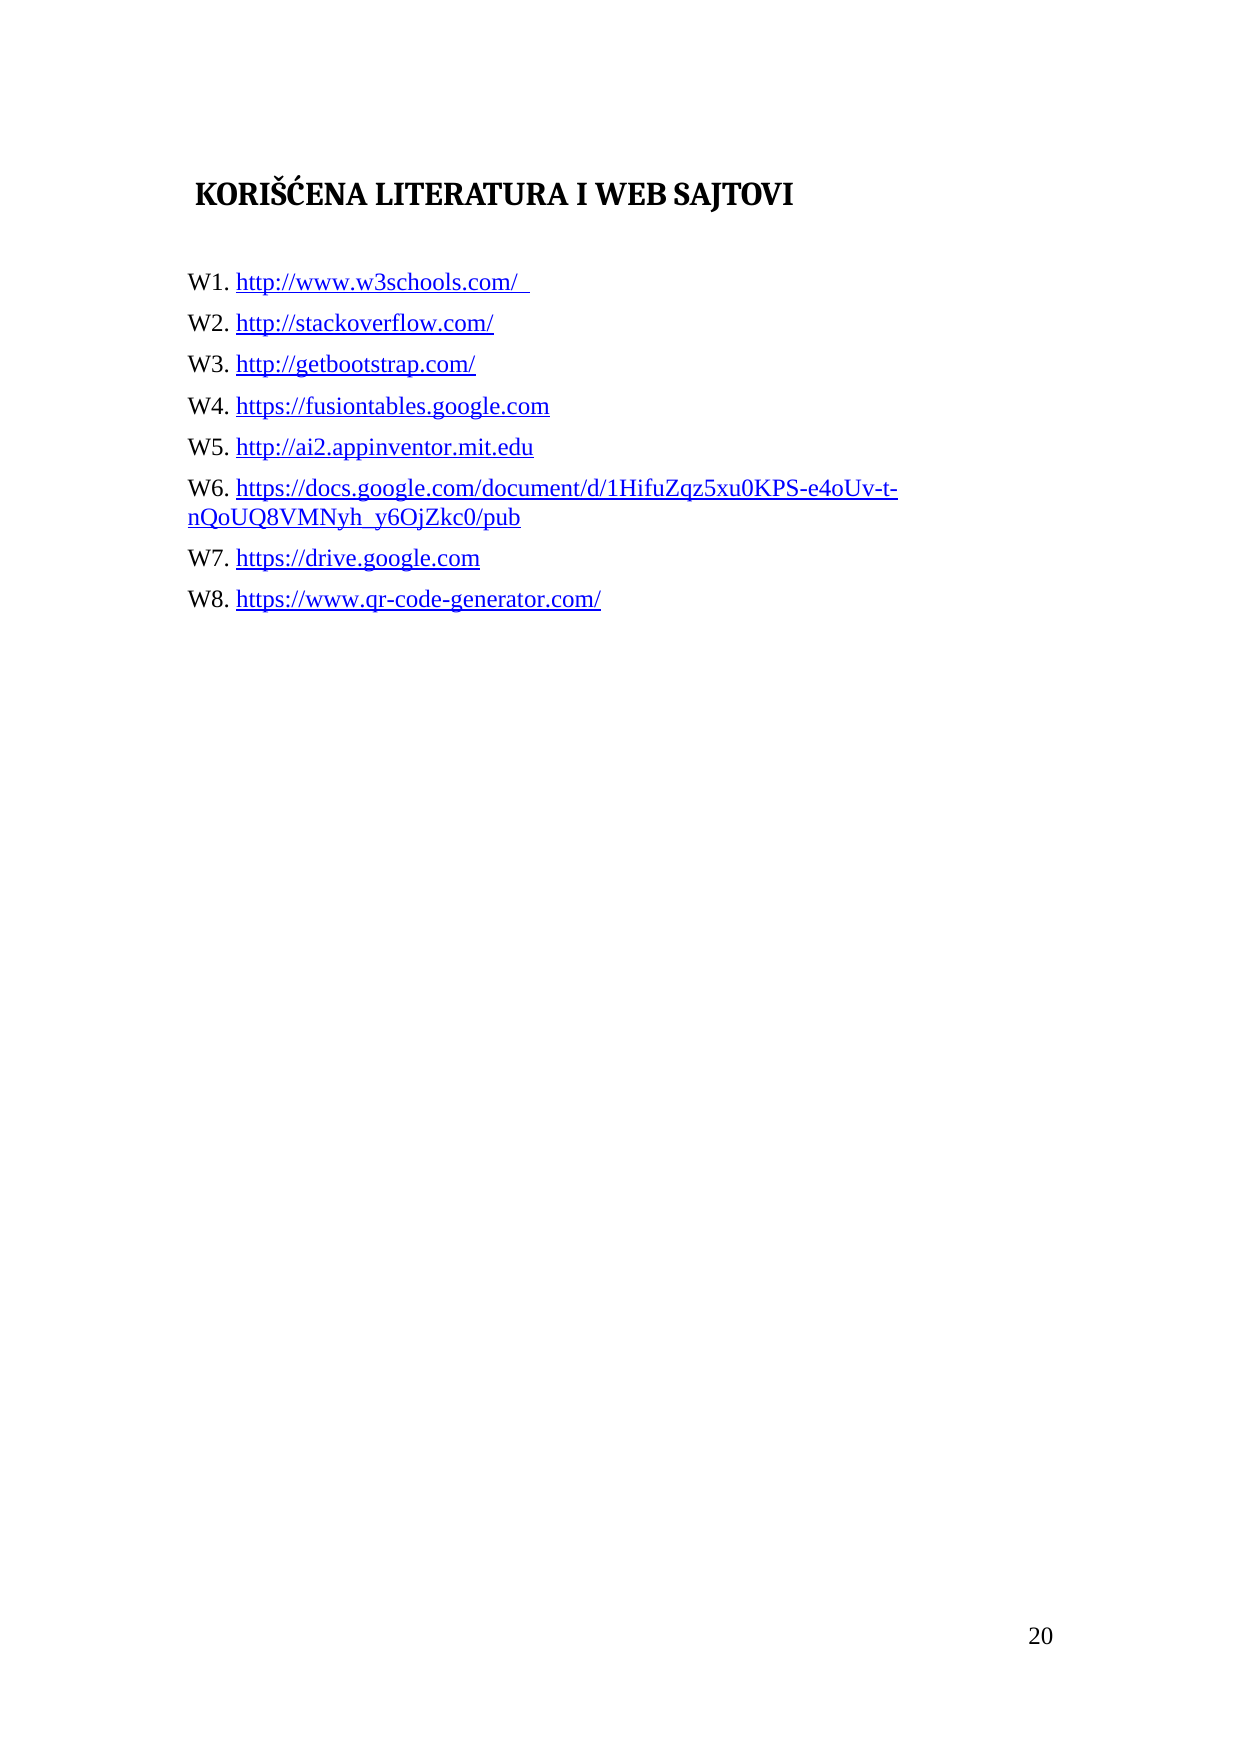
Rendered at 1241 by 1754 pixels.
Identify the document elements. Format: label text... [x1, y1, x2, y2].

text W4. https://fusiontables.google.com [187, 391, 1053, 419]
text W3. http://getbootstrap.com/ [187, 349, 1053, 378]
text W5. http://ai2.appinventor.mit.edu [187, 432, 1053, 461]
text W2. http://stackoverflow.com/ [187, 308, 1053, 337]
text W7. https://drive.google.com [187, 543, 1053, 572]
subtitle KORIŠĆENA LITERATURA I WEB SAJTOVI [187, 175, 1053, 213]
text W8. https://www.qr-code-generator.com/ [187, 584, 1053, 613]
text W6. https://docs.google.com/document/d/1HifuZqz5xu0KPS-e4oUv-t-nQoUQ8VMNyh_y6OjZkc0/pub [187, 473, 1053, 531]
text W1. http://www.w3schools.com/ [187, 267, 1053, 296]
